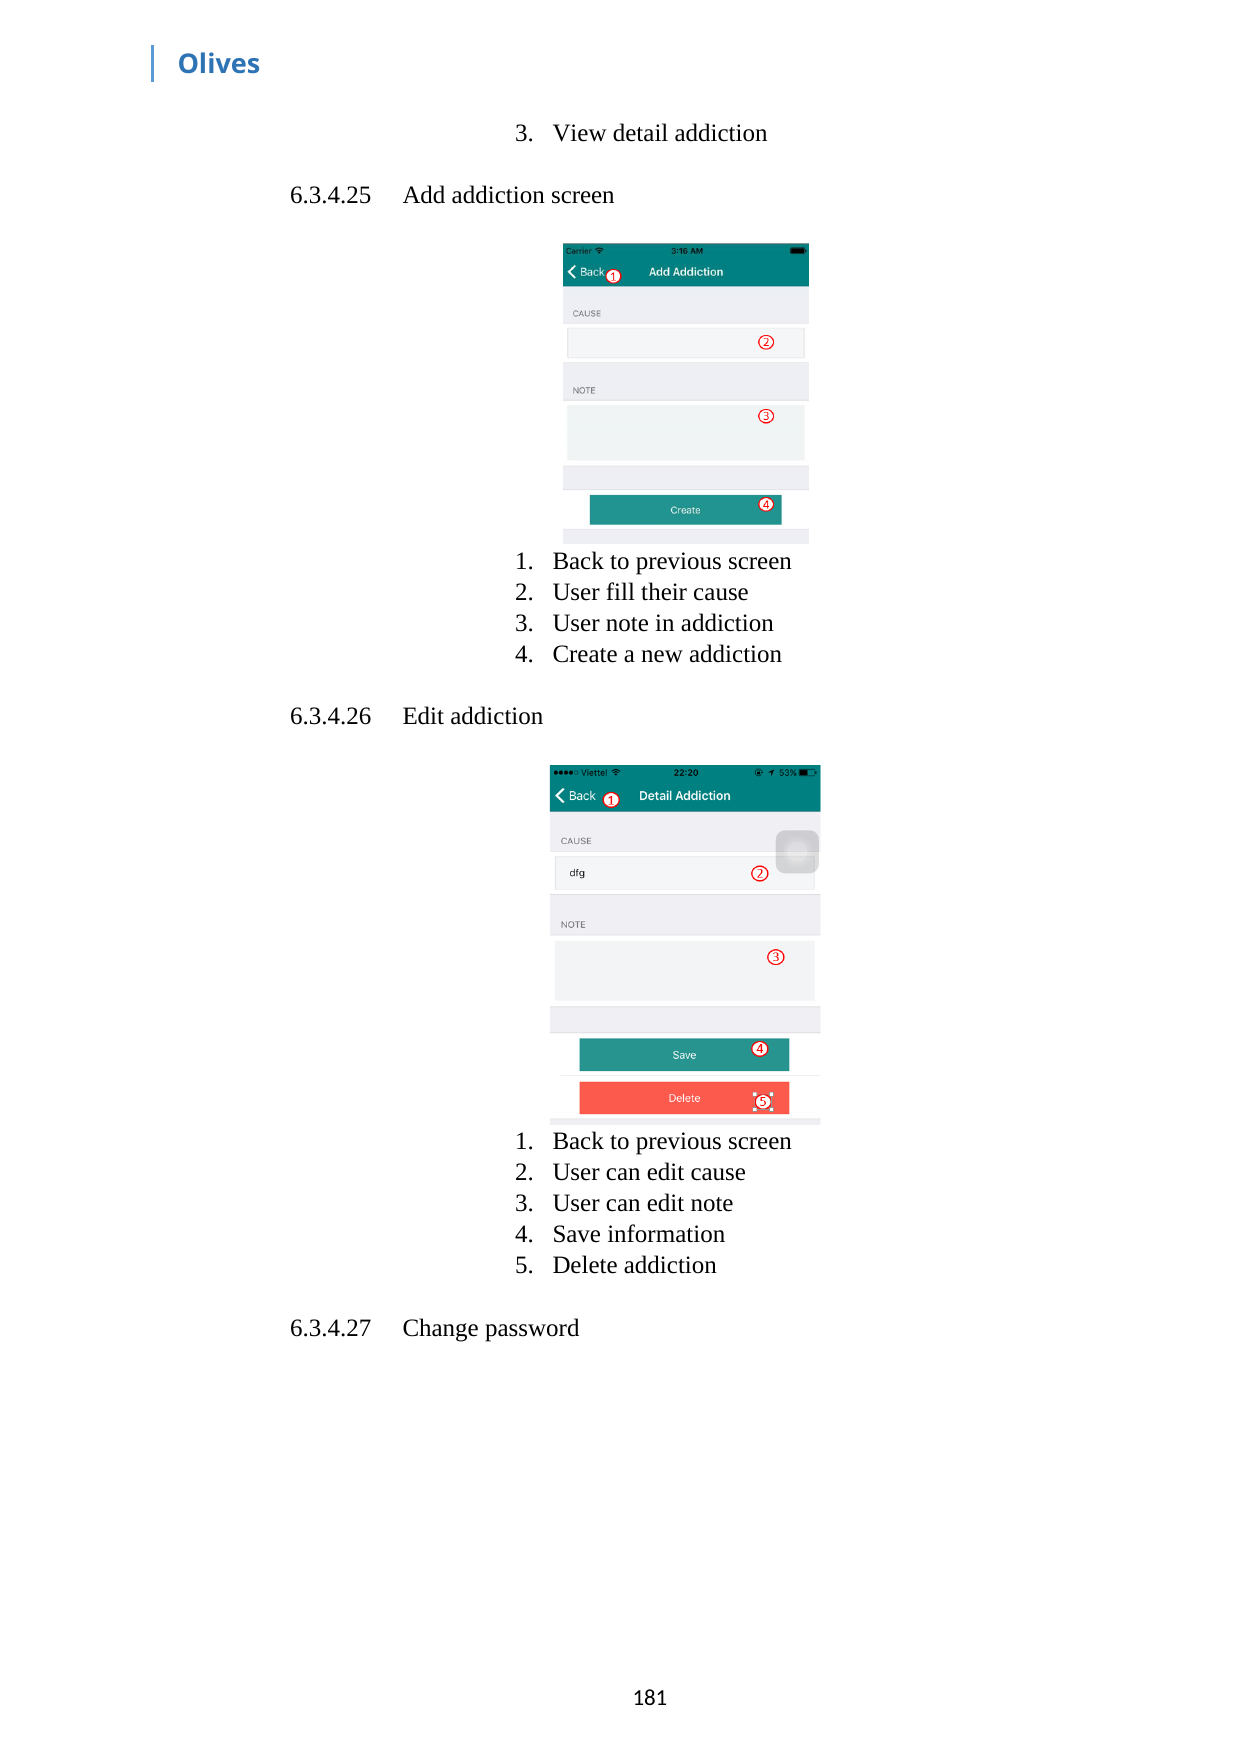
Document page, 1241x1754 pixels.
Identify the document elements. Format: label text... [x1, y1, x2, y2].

picture [549, 763, 825, 1125]
list Save information [515, 1219, 1122, 1248]
list User can edit cause [515, 1157, 1122, 1186]
list Edit addiction [290, 701, 1122, 730]
list Back to previous screen [515, 546, 1122, 575]
list User fill their cause [515, 577, 1122, 606]
list Back to previous screen [515, 1126, 1122, 1155]
list User can edit note [515, 1188, 1122, 1217]
list Delete addiction [515, 1251, 1122, 1279]
list User note in addiction [515, 608, 1122, 637]
list Create a new addiction [515, 639, 1122, 668]
list Add addiction screen [290, 180, 1122, 209]
list Change password [290, 1313, 1122, 1341]
picture [562, 242, 812, 544]
list View detail addiction [515, 118, 1122, 147]
